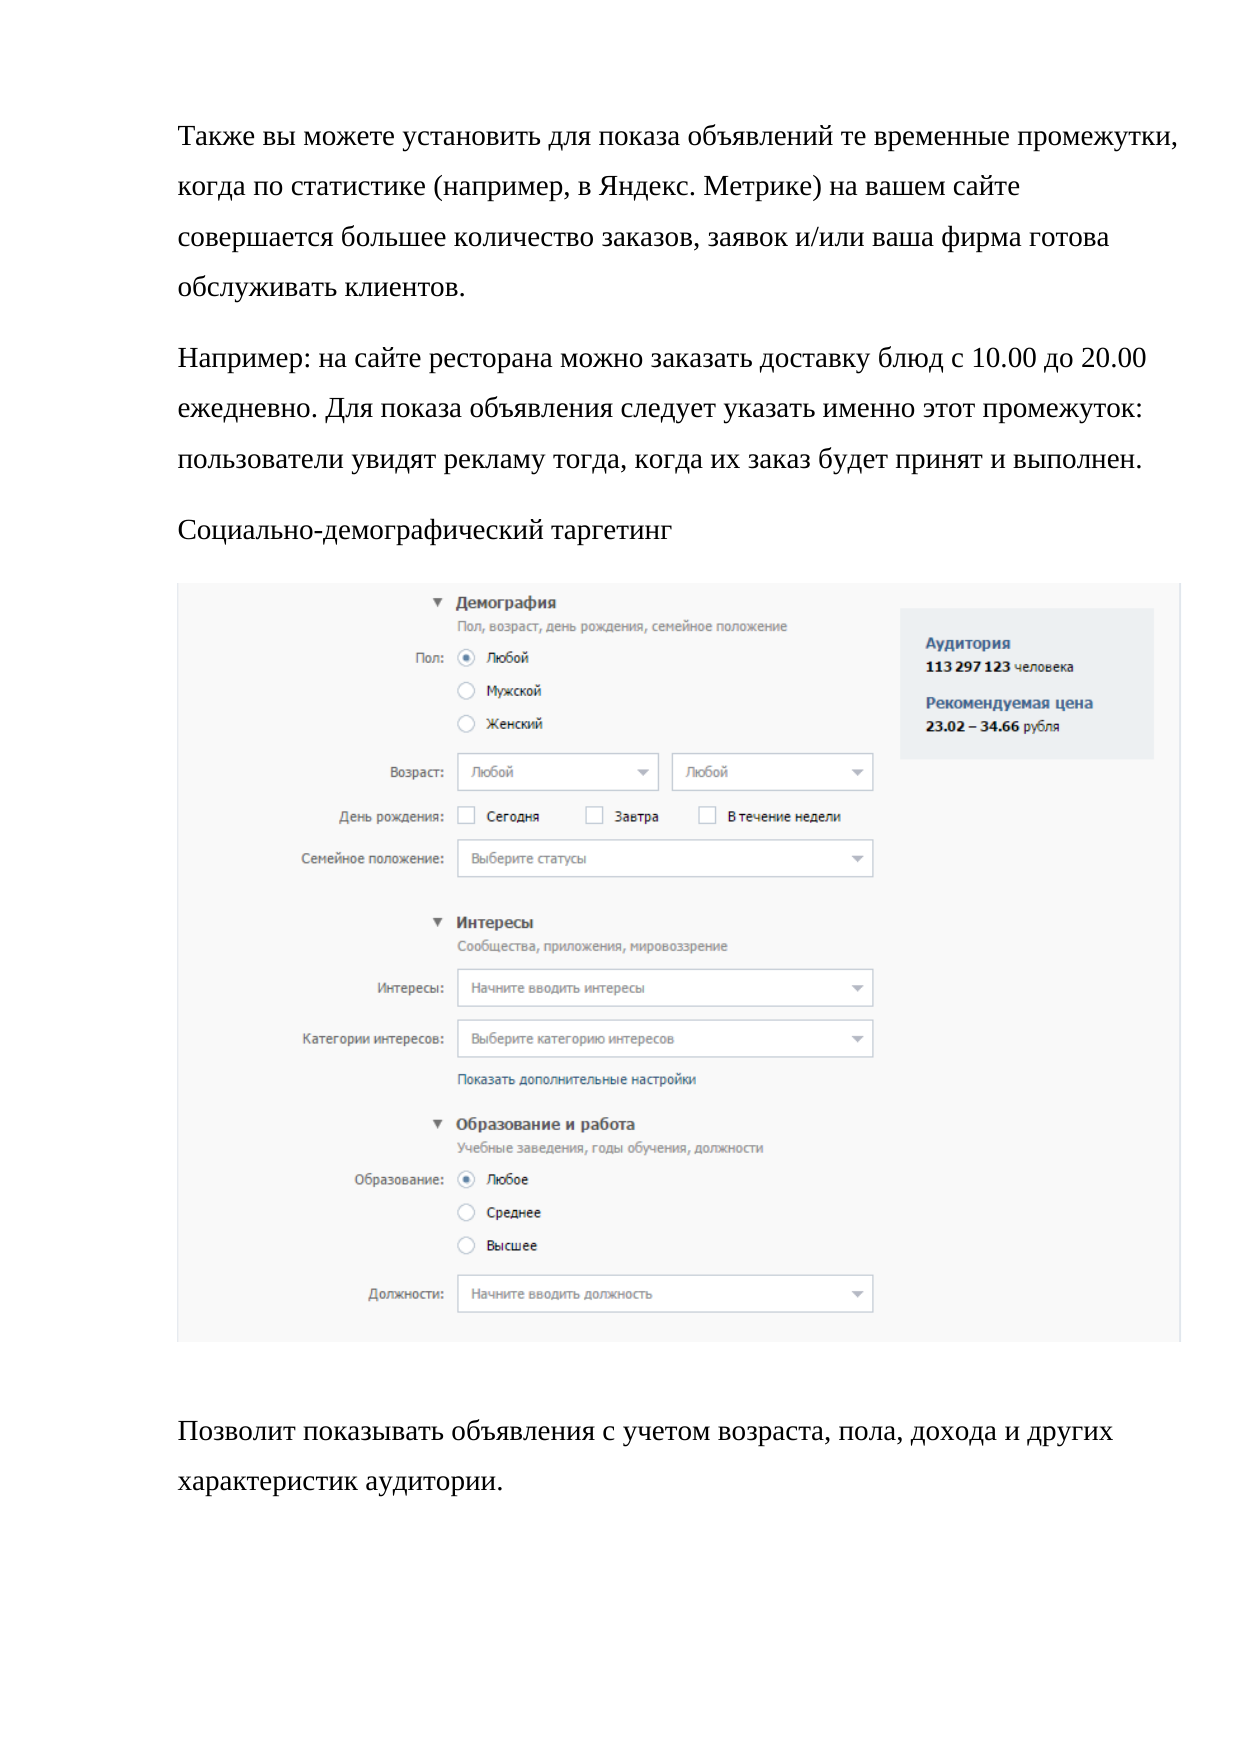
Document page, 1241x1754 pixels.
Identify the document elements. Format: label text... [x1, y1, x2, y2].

picture [177, 583, 1182, 1342]
text Позволит показывать объявления с учетом возраста, пола, дохода и других характеристик аудитории. [177, 1413, 1181, 1497]
text Например: на сайте ресторана можно заказать доставку блюд с 10.00 до 20.00 ежедневно. Для показа объявления следует указать именно этот промежуток: пользователи увидят рекламу тогда, когда их заказ будет принят и выполнен. [177, 340, 1181, 474]
text Социально-демографический таргетинг [177, 512, 1181, 546]
text Также вы можете установить для показа объявлений те временные промежутки, когда по статистике (например, в Яндекс. Метрике) на вашем сайте совершается большее количество заказов, заявок и/или ваша фирма готова обслуживать клиентов. [177, 118, 1181, 303]
